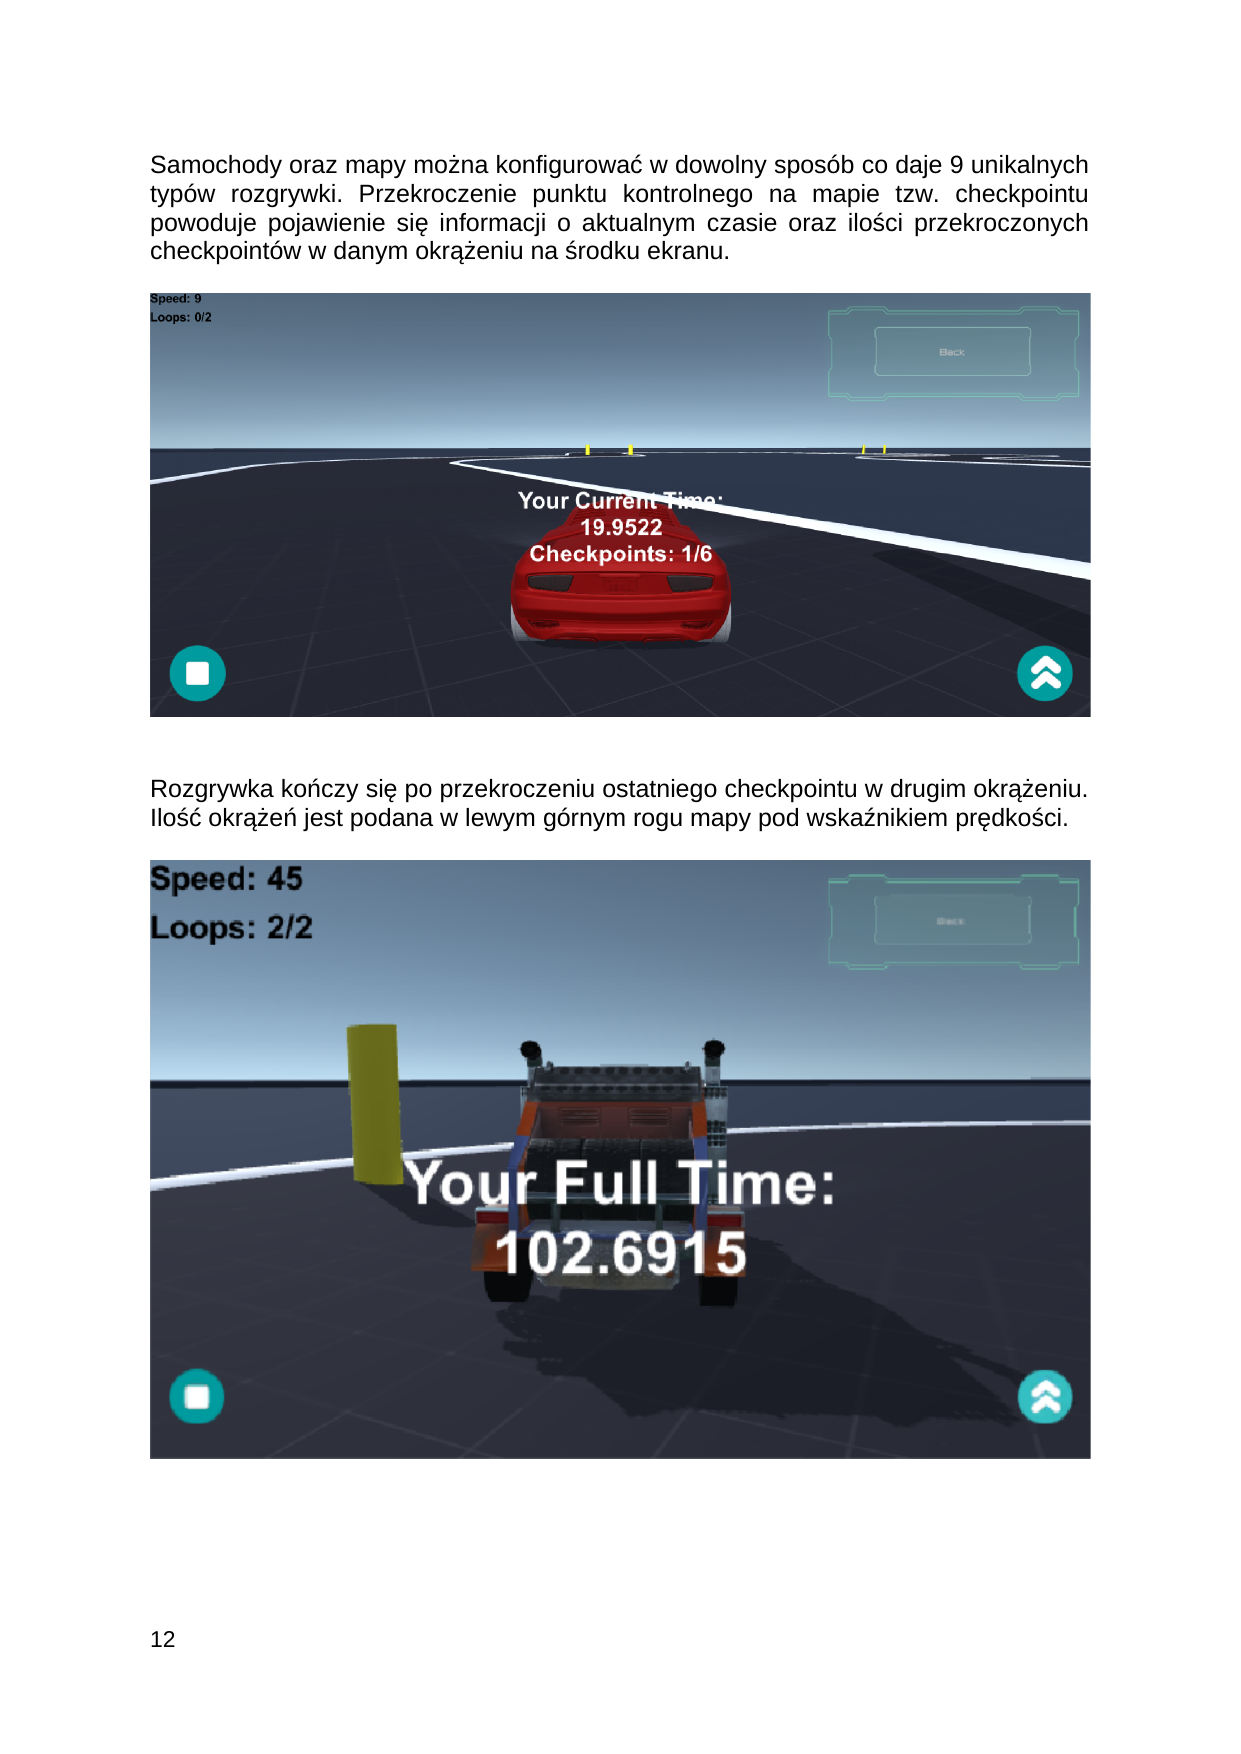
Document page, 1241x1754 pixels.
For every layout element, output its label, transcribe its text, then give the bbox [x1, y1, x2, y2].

text Samochody oraz mapy można konfigurować w dowolny sposób co daje 9 unikalnych typów rozgrywki. Przekroczenie punktu kontrolnego na mapie tzw. checkpointu powoduje pojawienie się informacji o aktualnym czasie oraz ilości przekroczonych checkpointów w danym okrążeniu na środku ekranu. [150, 150, 1090, 265]
text Rozgrywka kończy się po przekroczeniu ostatniego checkpointu w drugim okrążeniu. Ilość okrążeń jest podana w lewym górnym rogu mapy pod wskaźnikiem prędkości. [150, 774, 1090, 832]
picture [150, 293, 1091, 717]
picture [150, 860, 1091, 1459]
